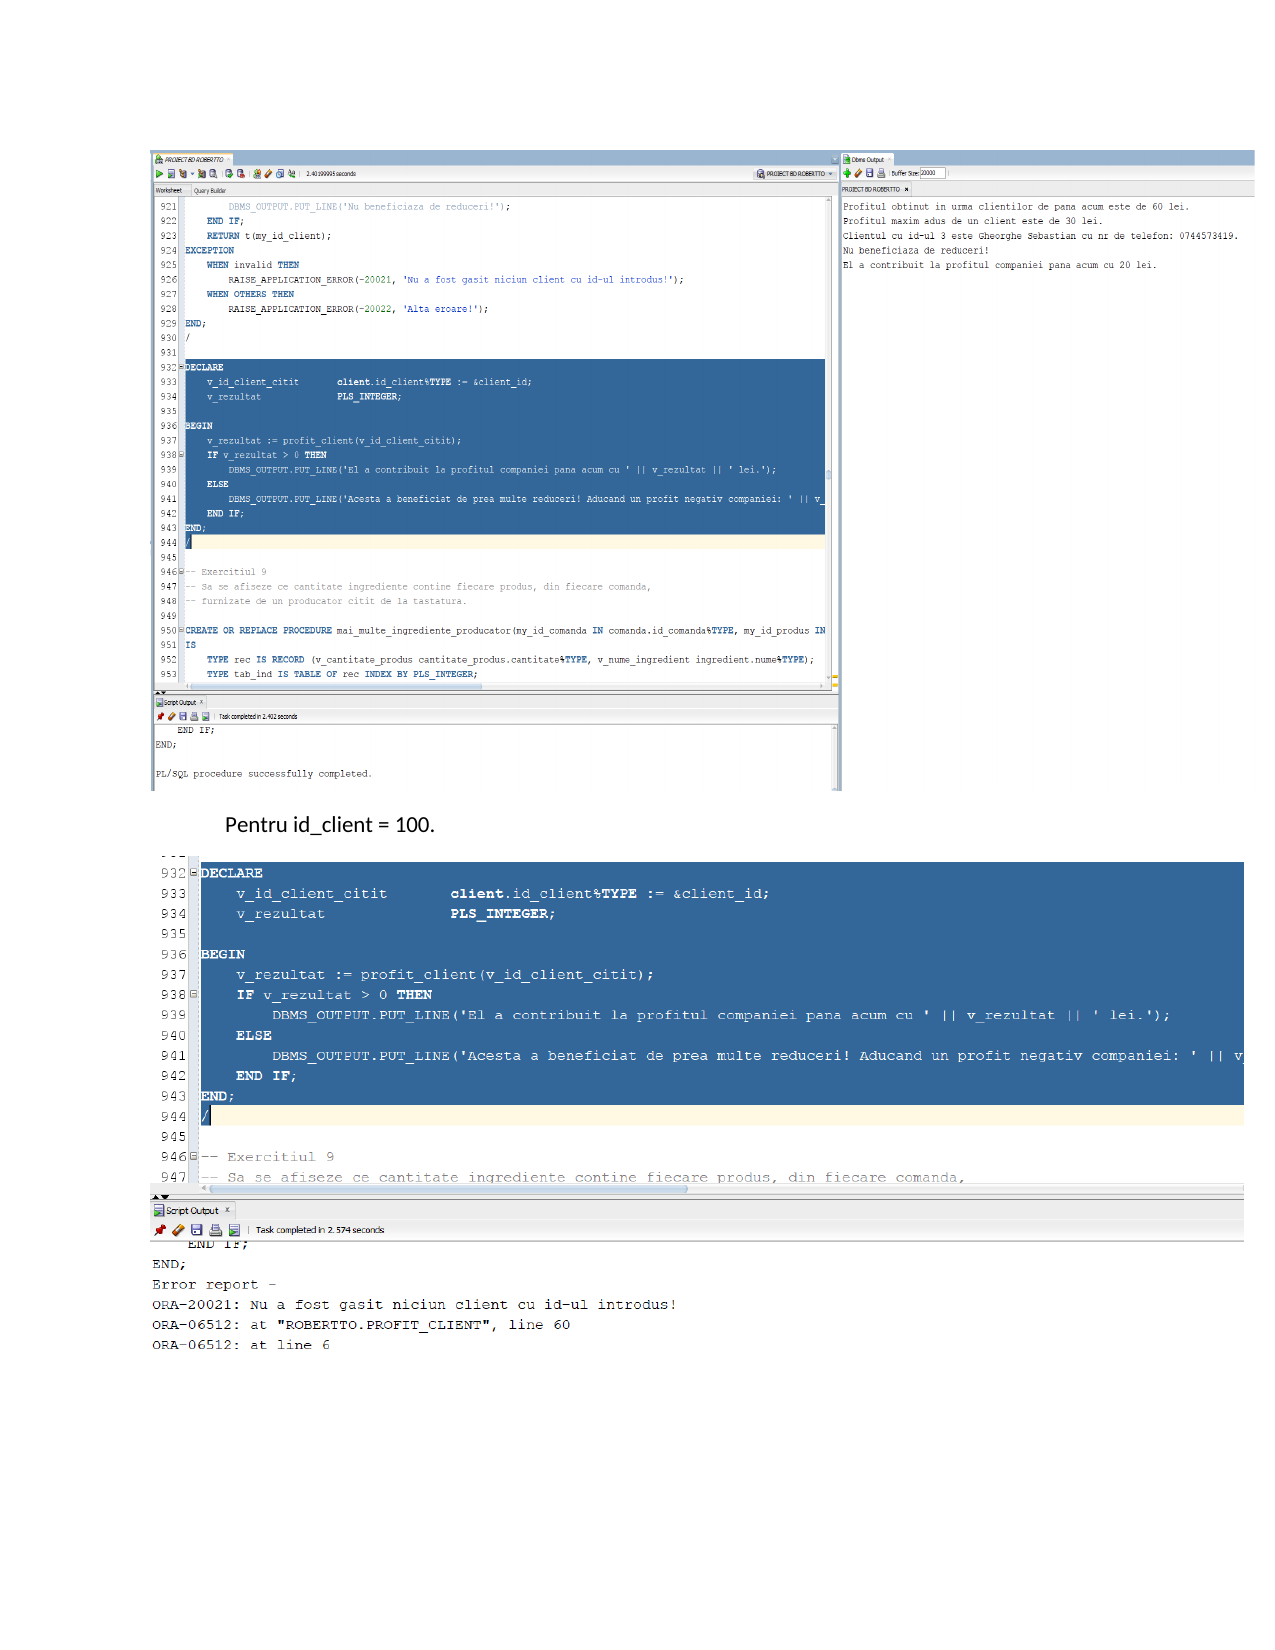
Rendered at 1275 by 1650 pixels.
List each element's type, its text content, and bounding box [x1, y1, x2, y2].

picture [150, 150, 1255, 791]
text Pentru id_client = 100. [150, 810, 1125, 838]
picture [150, 856, 1244, 1357]
